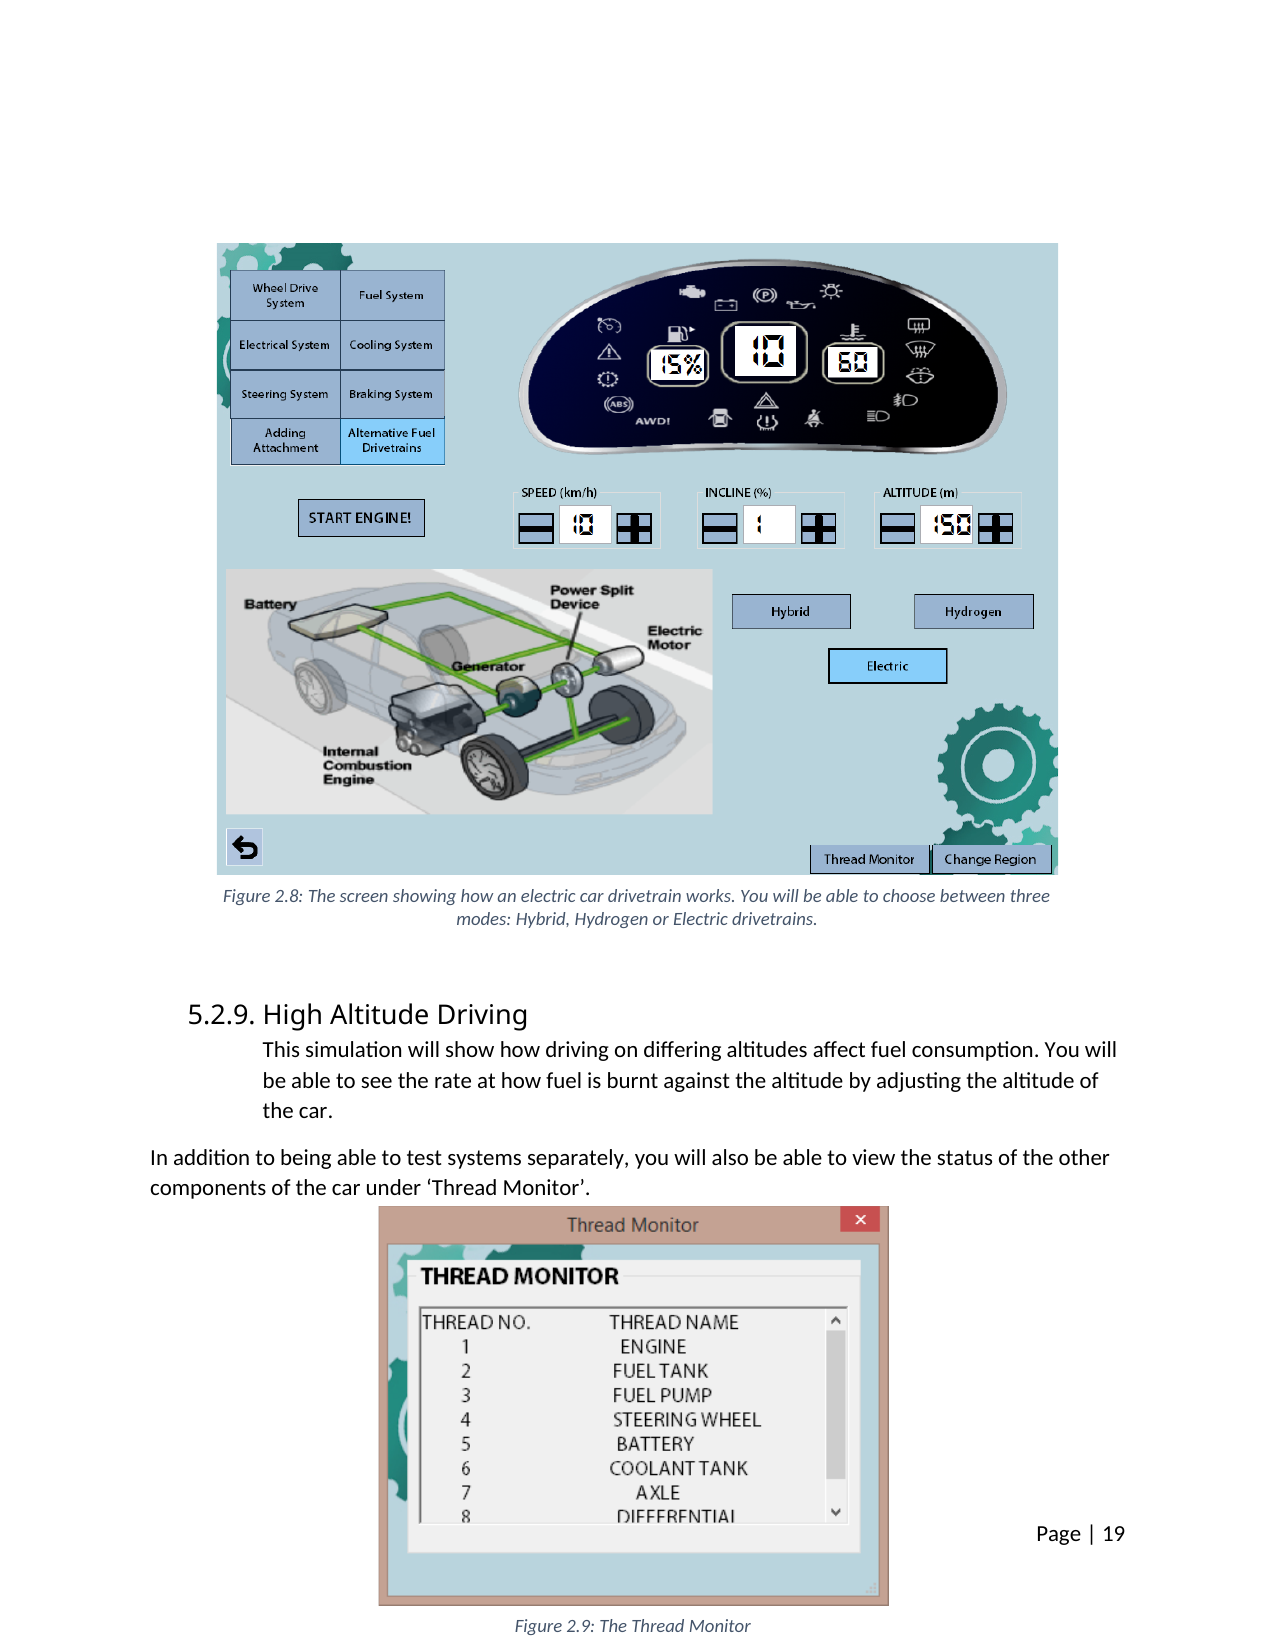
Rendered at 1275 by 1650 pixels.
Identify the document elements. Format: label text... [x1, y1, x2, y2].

subtitle High Altitude Driving [187, 996, 1125, 1033]
text This simulation will show how driving on differing altitudes affect fuel consumption. You will be able to see the rate at how fuel is burnt against the altitude by adjusting the altitude of the car. [262, 1036, 1125, 1124]
text In addition to being able to test systems separately, you will also be able to view the status of the other components of the car under ‘Thread Monitor’. [150, 1143, 1125, 1201]
picture [216, 243, 1059, 875]
picture [378, 1206, 889, 1606]
